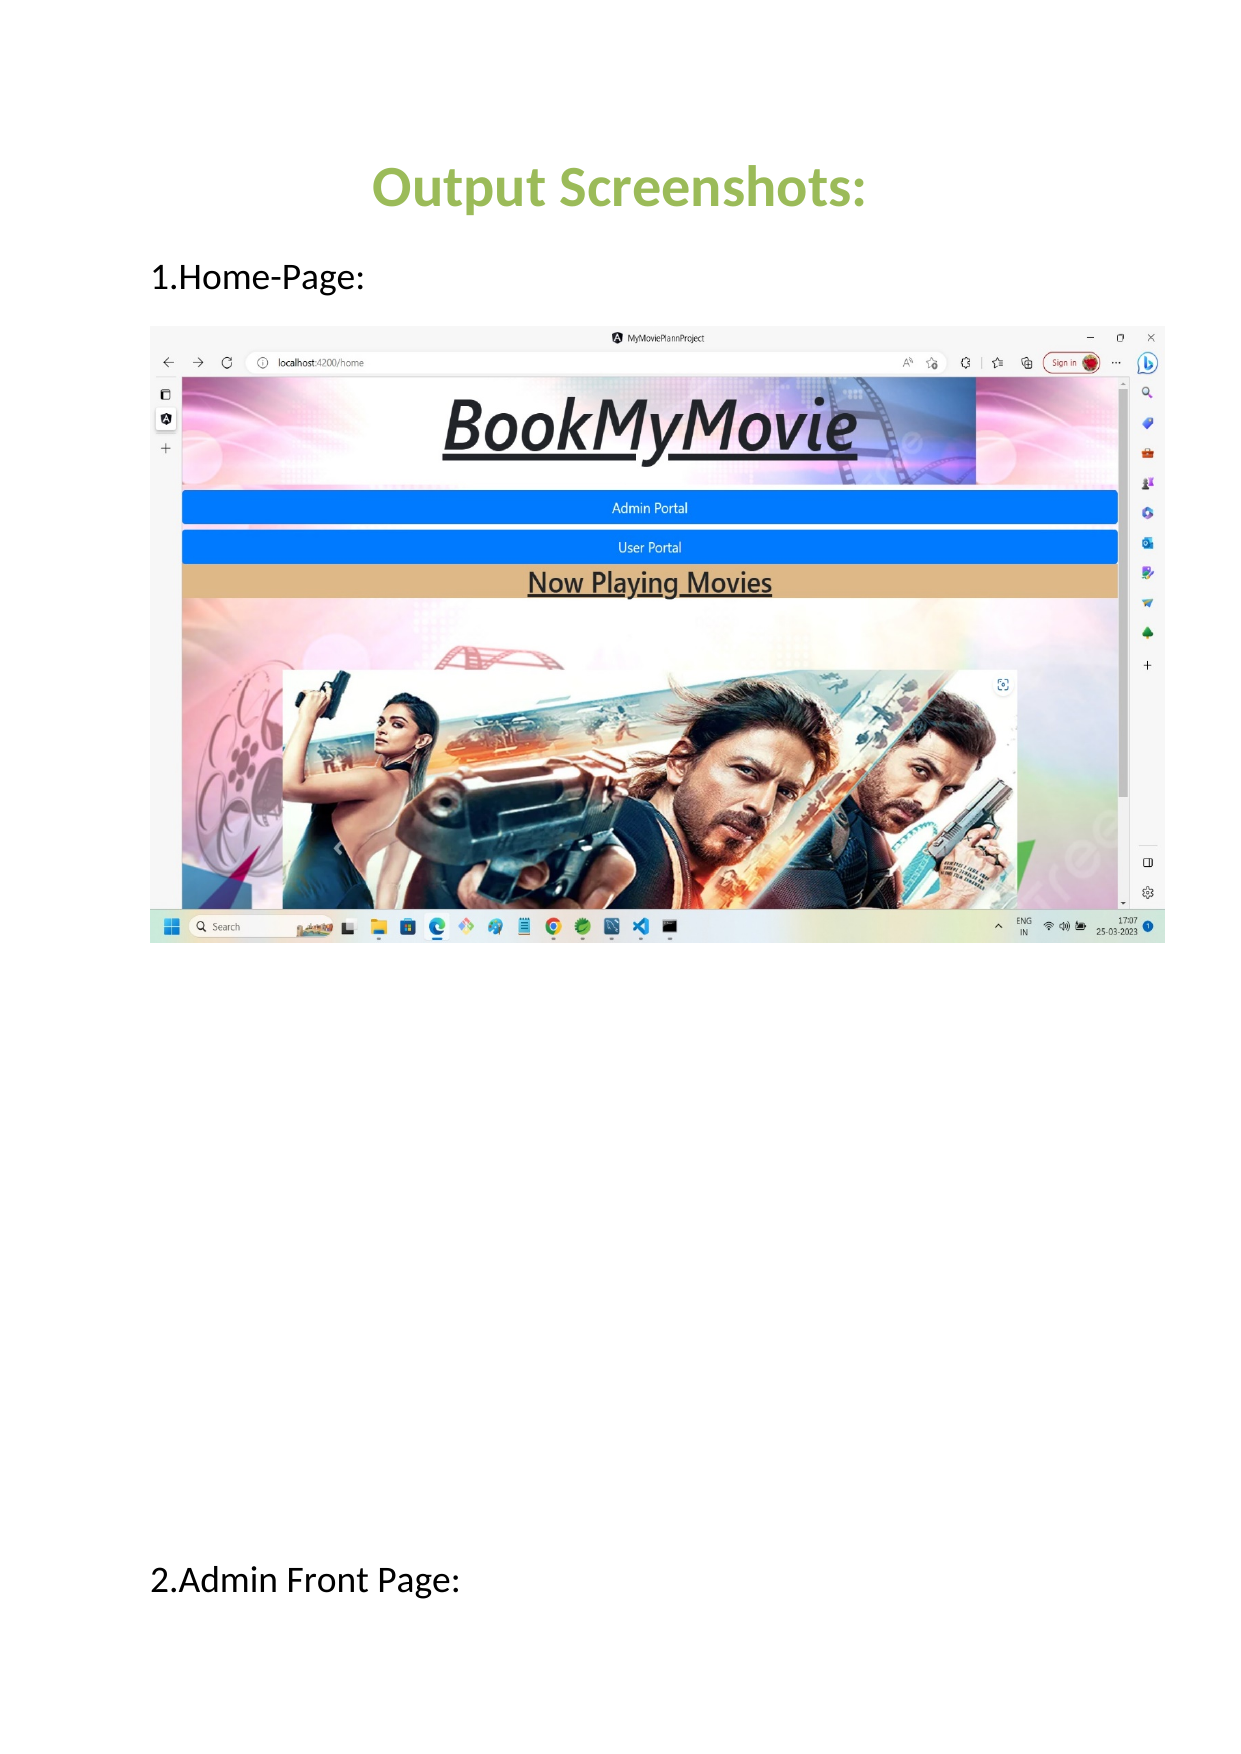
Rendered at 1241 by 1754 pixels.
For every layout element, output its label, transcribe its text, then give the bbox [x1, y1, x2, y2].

picture [150, 326, 1165, 943]
text Output Screenshots: [150, 150, 1090, 221]
text 1.Home-Page: [150, 253, 1090, 298]
text 2.Admin Front Page: [150, 1556, 1090, 1602]
